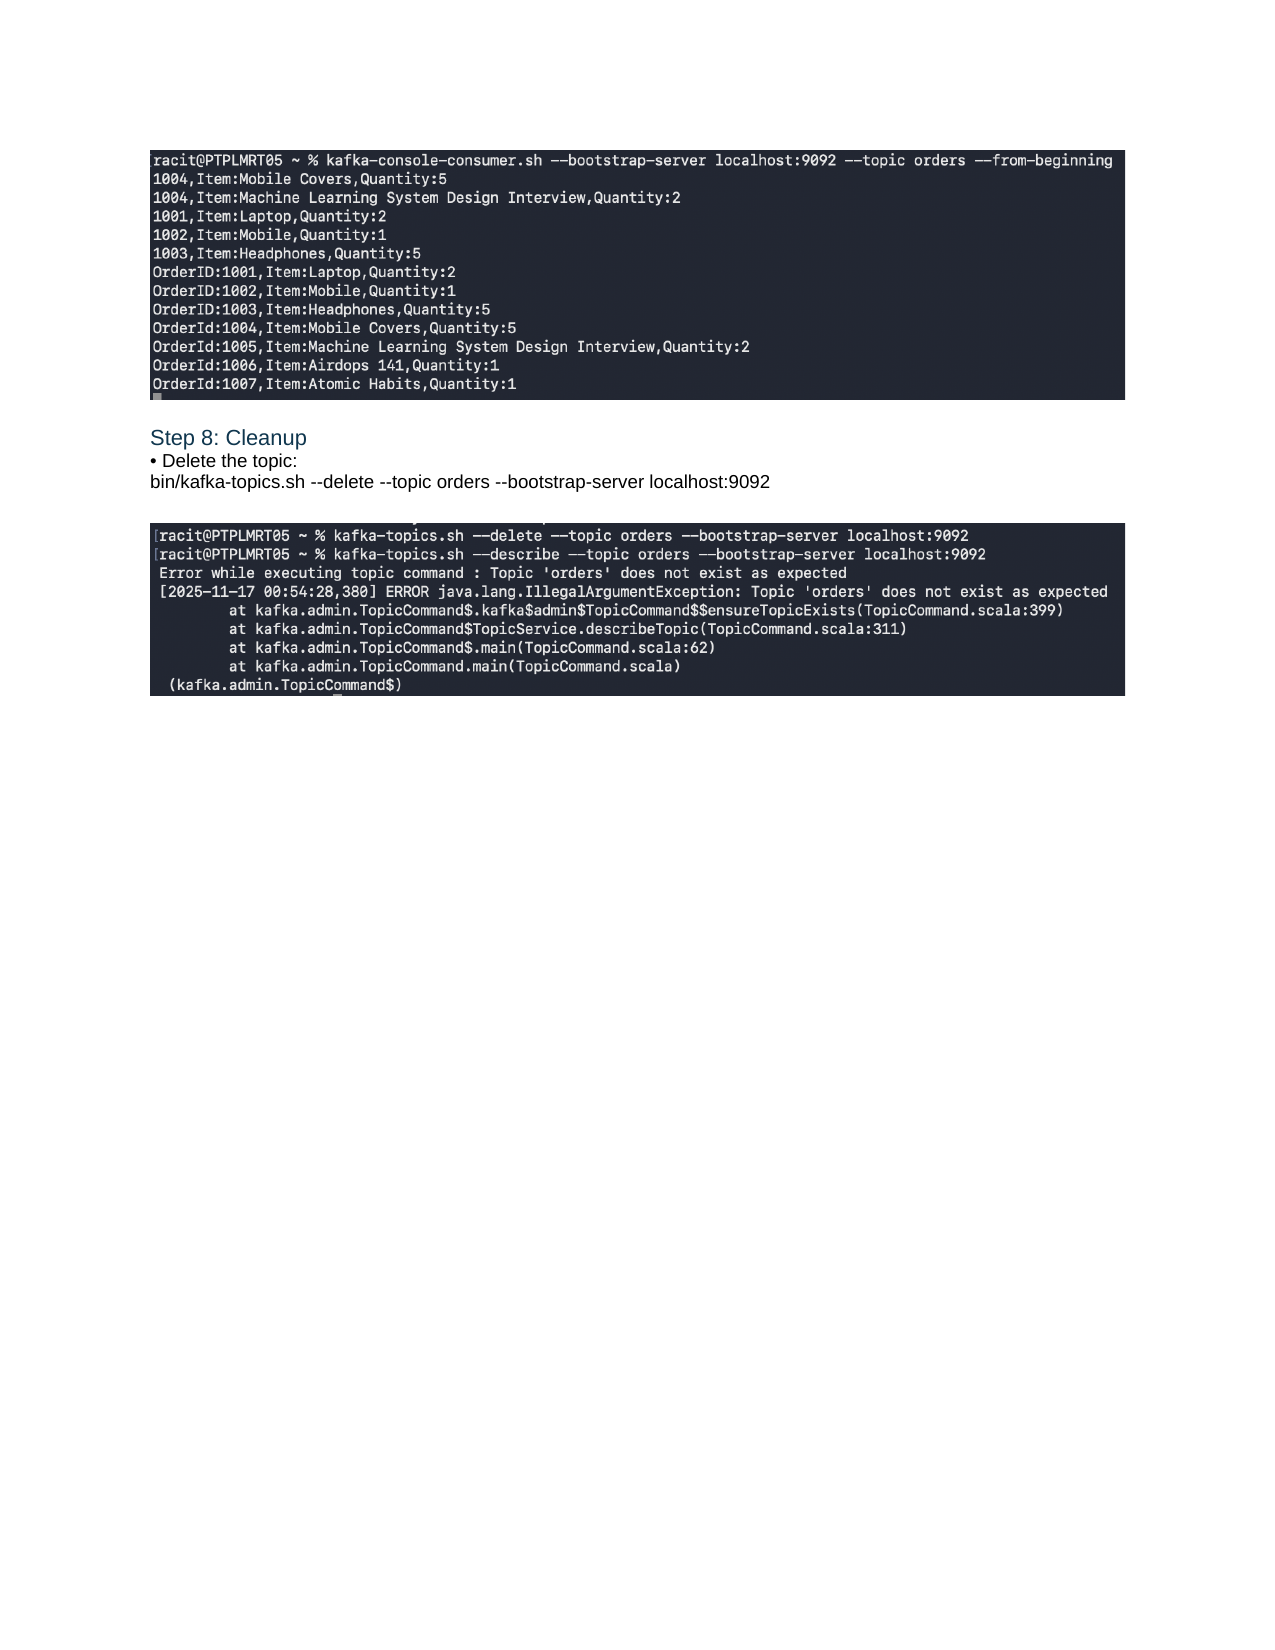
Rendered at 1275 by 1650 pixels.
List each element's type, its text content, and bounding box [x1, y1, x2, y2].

text • Delete the topic: [150, 450, 1125, 471]
text bin/kafka-topics.sh --delete --topic orders --bootstrap-server localhost:9092 [150, 471, 1125, 493]
picture [150, 150, 1125, 400]
text Step 8: Cleanup [150, 400, 1125, 450]
picture [150, 523, 1125, 696]
